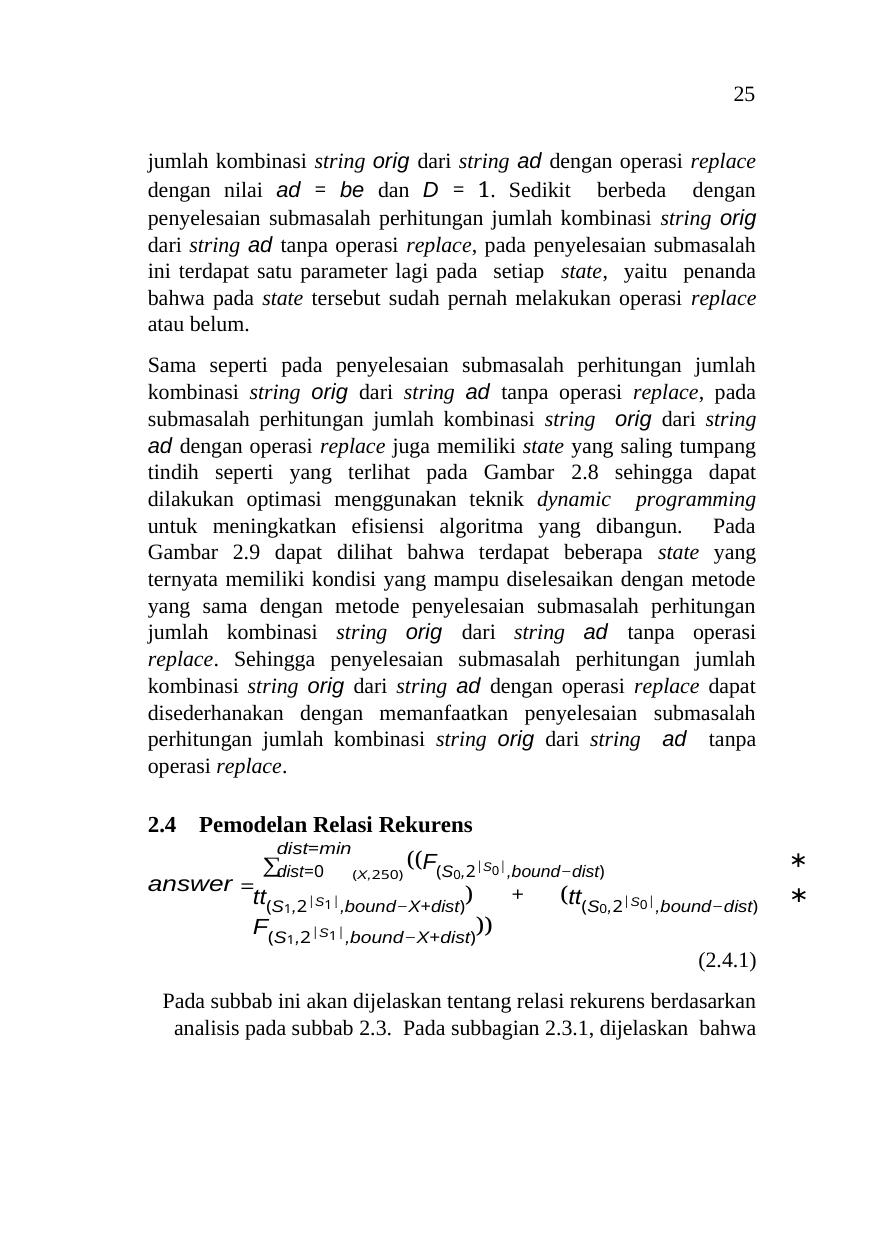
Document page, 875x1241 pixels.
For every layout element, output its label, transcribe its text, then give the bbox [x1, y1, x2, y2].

text jumlah kombinasi string orig dari string ad dengan operasi replace dengan nilai ad = be dan D = 1. Sedikit berbeda dengan penyelesaian submasalah perhitungan jumlah kombinasi string orig dari string ad tanpa operasi replace, pada penyelesaian submasalah ini terdapat satu parameter lagi pada setiap state, yaitu penanda bahwa pada state tersebut sudah pernah melakukan operasi replace atau belum. [148, 147, 756, 337]
text dist=0 ((F(S0,2|S0|,bound−dist) ∗ [277, 857, 812, 883]
subtitle Pemodelan Relasi Rekurens [148, 811, 812, 837]
text (2.4.1) [119, 949, 756, 972]
text Sama seperti pada penyelesaian submasalah perhitungan jumlah kombinasi string orig dari string ad tanpa operasi replace, pada submasalah perhitungan jumlah kombinasi string orig dari string ad dengan operasi replace juga memiliki state yang saling tumpang tindih seperti yang terlihat pada Gambar 2.8 sehingga dapat dilakukan optimasi menggunakan teknik dynamic programming untuk meningkatkan efisiensi algoritma yang dibangun. Pada Gambar 2.9 dapat dilihat bahwa terdapat beberapa state yang ternyata memiliki kondisi yang mampu diselesaikan dengan metode yang sama dengan metode penyelesaian submasalah perhitungan jumlah kombinasi string orig dari string ad tanpa operasi replace. Sehingga penyelesaian submasalah perhitungan jumlah kombinasi string orig dari string ad dengan operasi replace dapat disederhanakan dengan memanfaatkan penyelesaian submasalah perhitungan jumlah kombinasi string orig dari string ad tanpa operasi replace. [148, 352, 756, 778]
text F(S1,2|S1|,bound−X+dist))) [253, 920, 812, 949]
text Pada subbab ini akan dijelaskan tentang relasi rekurens berdasarkan analisis pada subbab 2.3. Pada subbagian 2.3.1, dijelaskan bahwa [119, 988, 756, 1040]
text tt(S1,2|S1|,bound−X+dist)) + (tt(S0,2|S0|,bound−dist) ∗ [253, 883, 812, 920]
